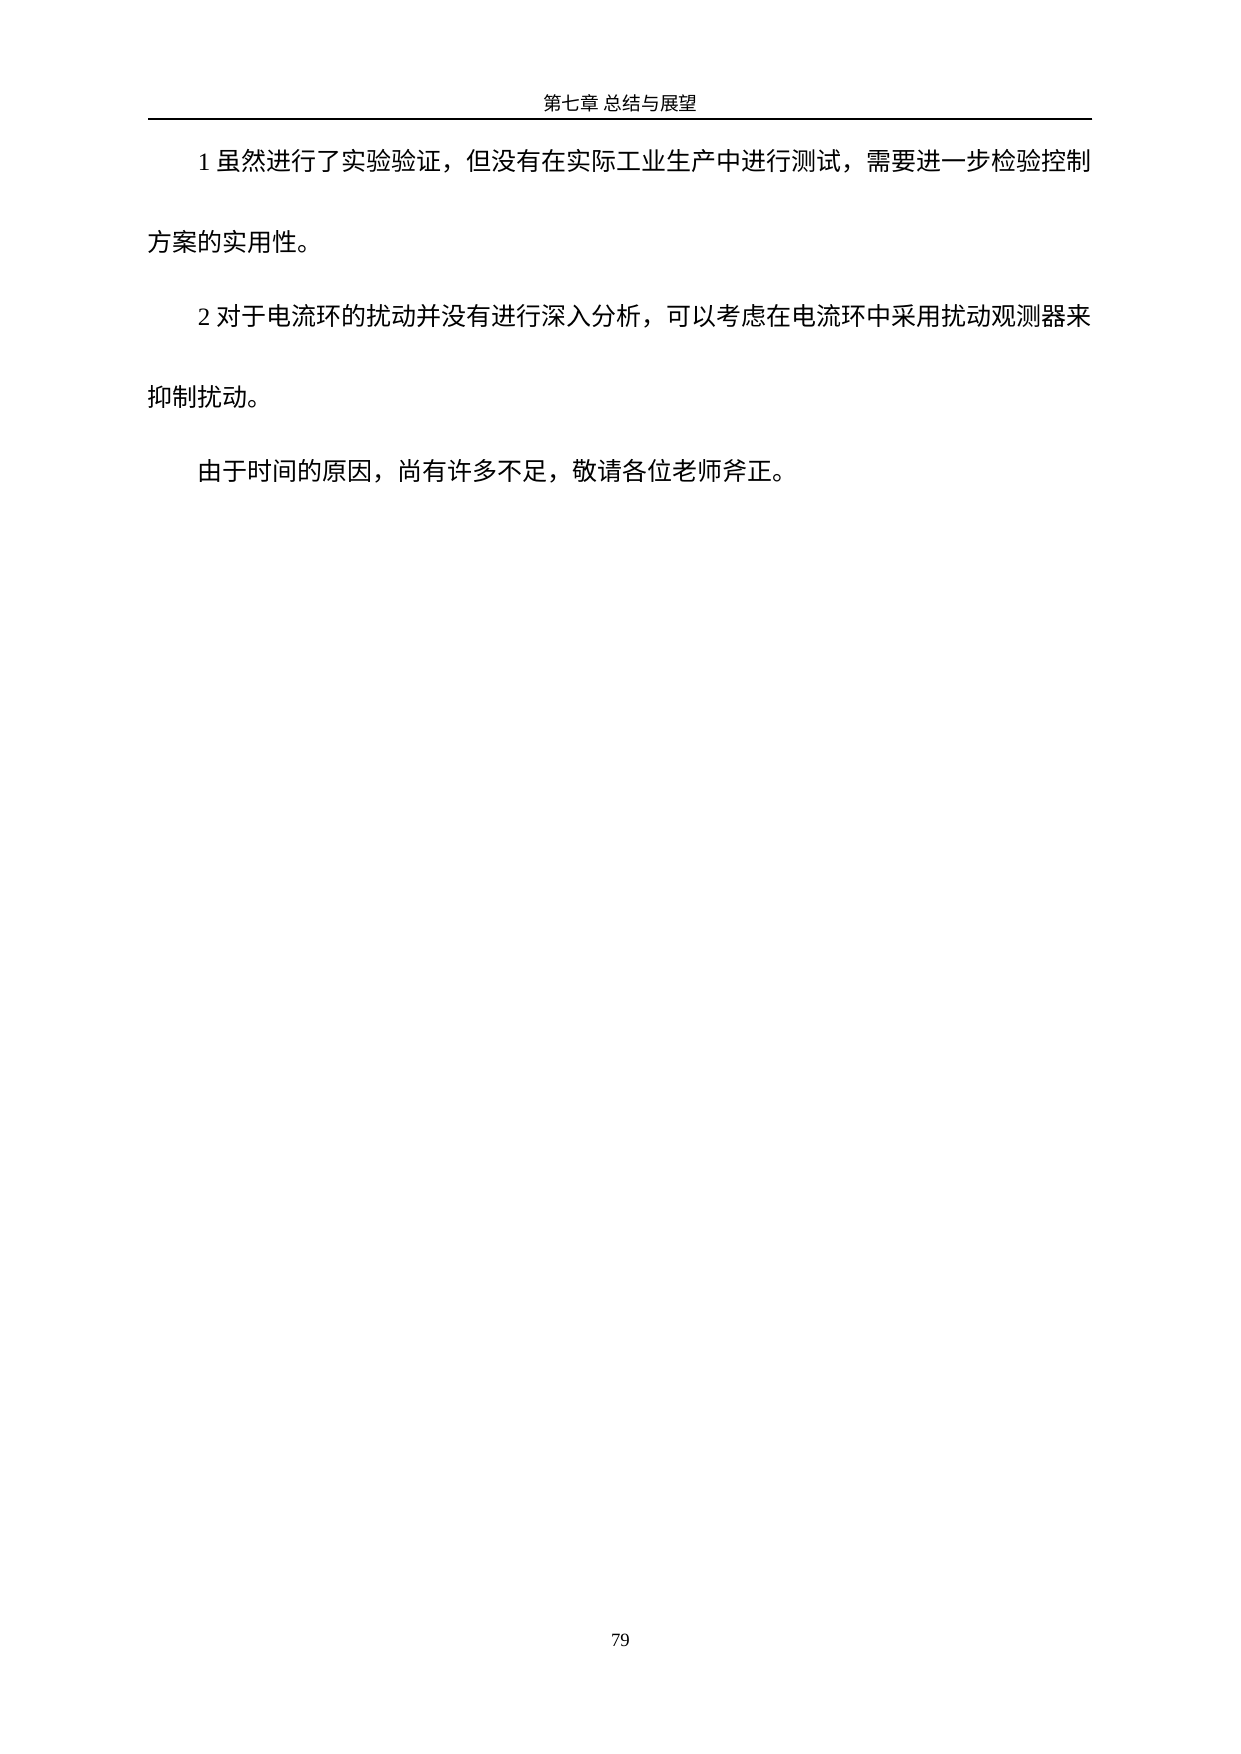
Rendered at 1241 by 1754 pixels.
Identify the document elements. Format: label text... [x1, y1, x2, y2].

text 2 对于电流环的扰动并没有进行深入分析，可以考虑在电流环中采用扰动观测器来抑制扰动。 [148, 282, 1092, 428]
text 1 虽然进行了实验验证，但没有在实际工业生产中进行测试，需要进一步检验控制方案的实用性。 [148, 127, 1092, 273]
text 由于时间的原因，尚有许多不足，敬请各位老师斧正。 [148, 437, 1092, 502]
